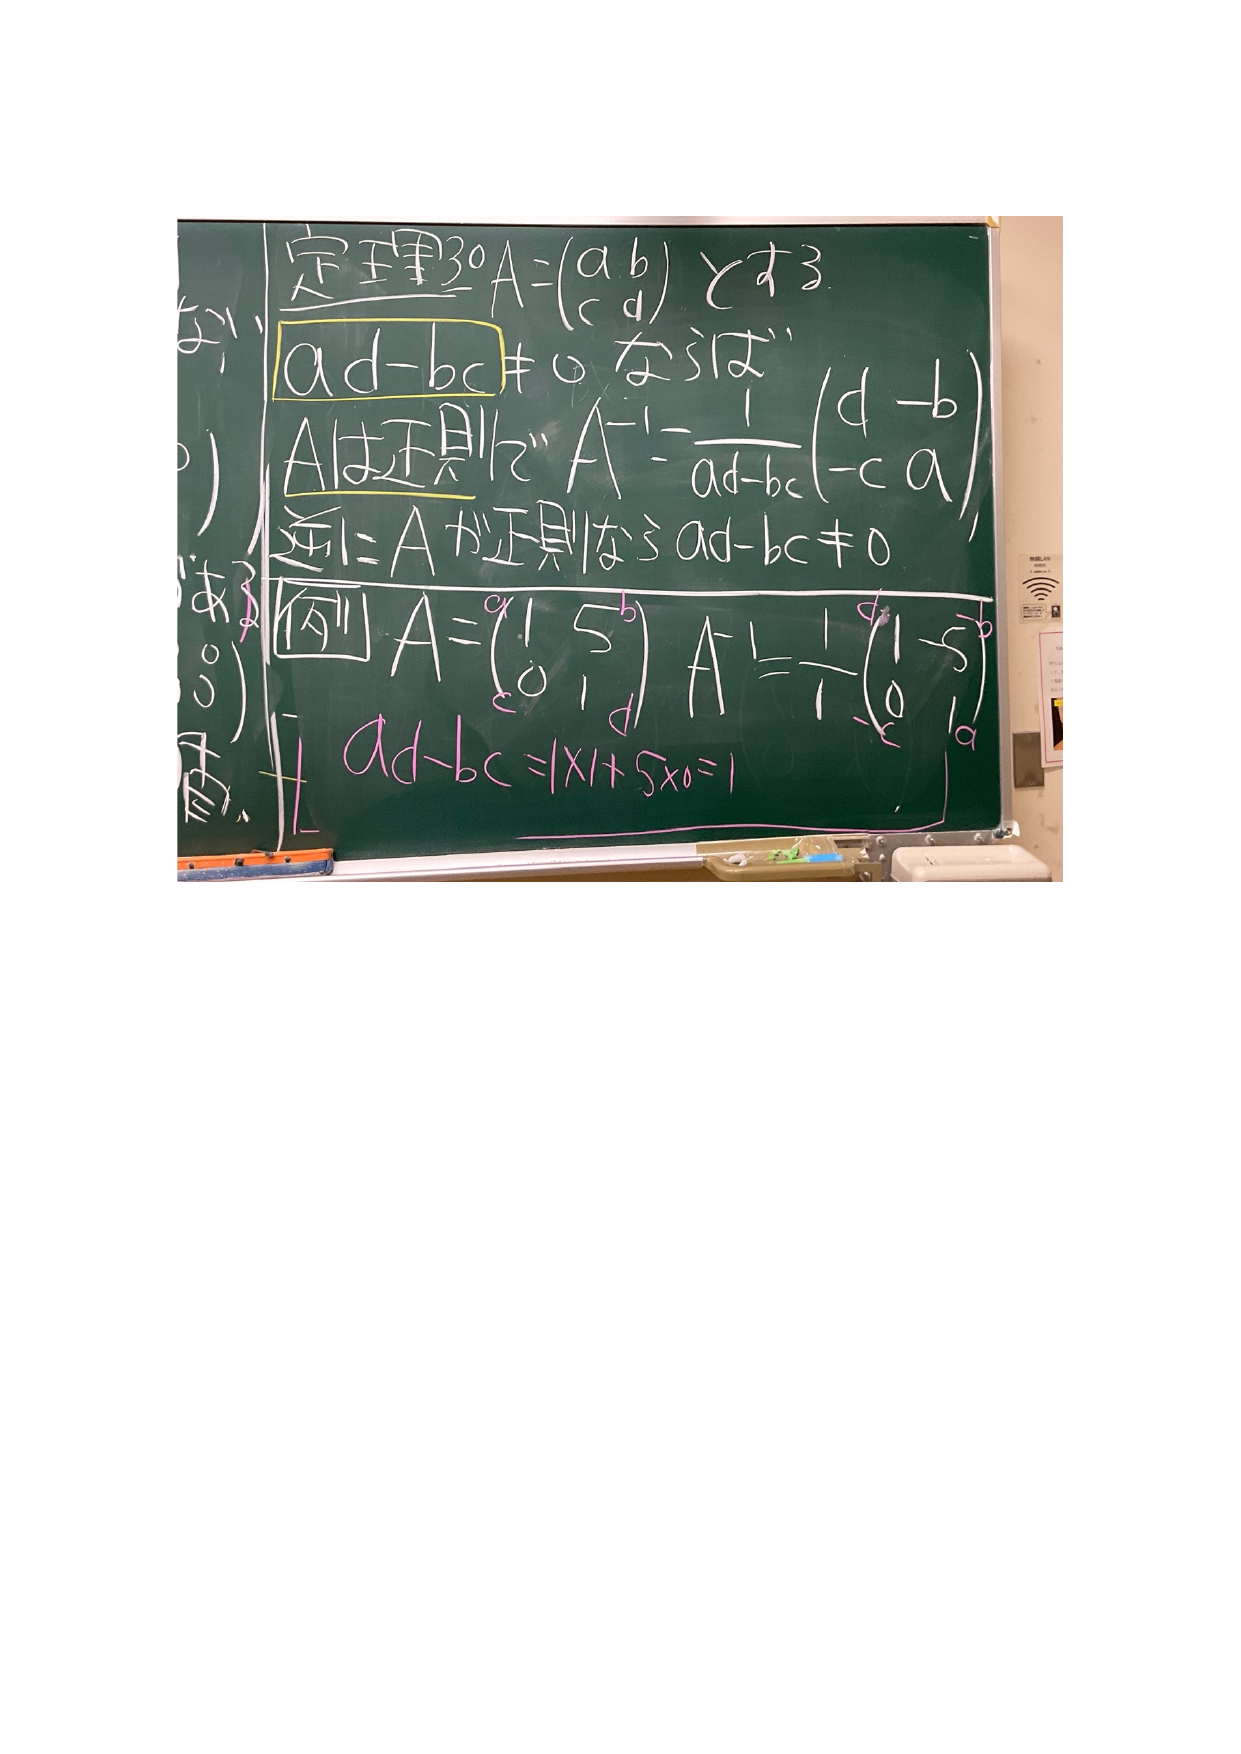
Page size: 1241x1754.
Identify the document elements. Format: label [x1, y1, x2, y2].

picture [177, 216, 1063, 882]
